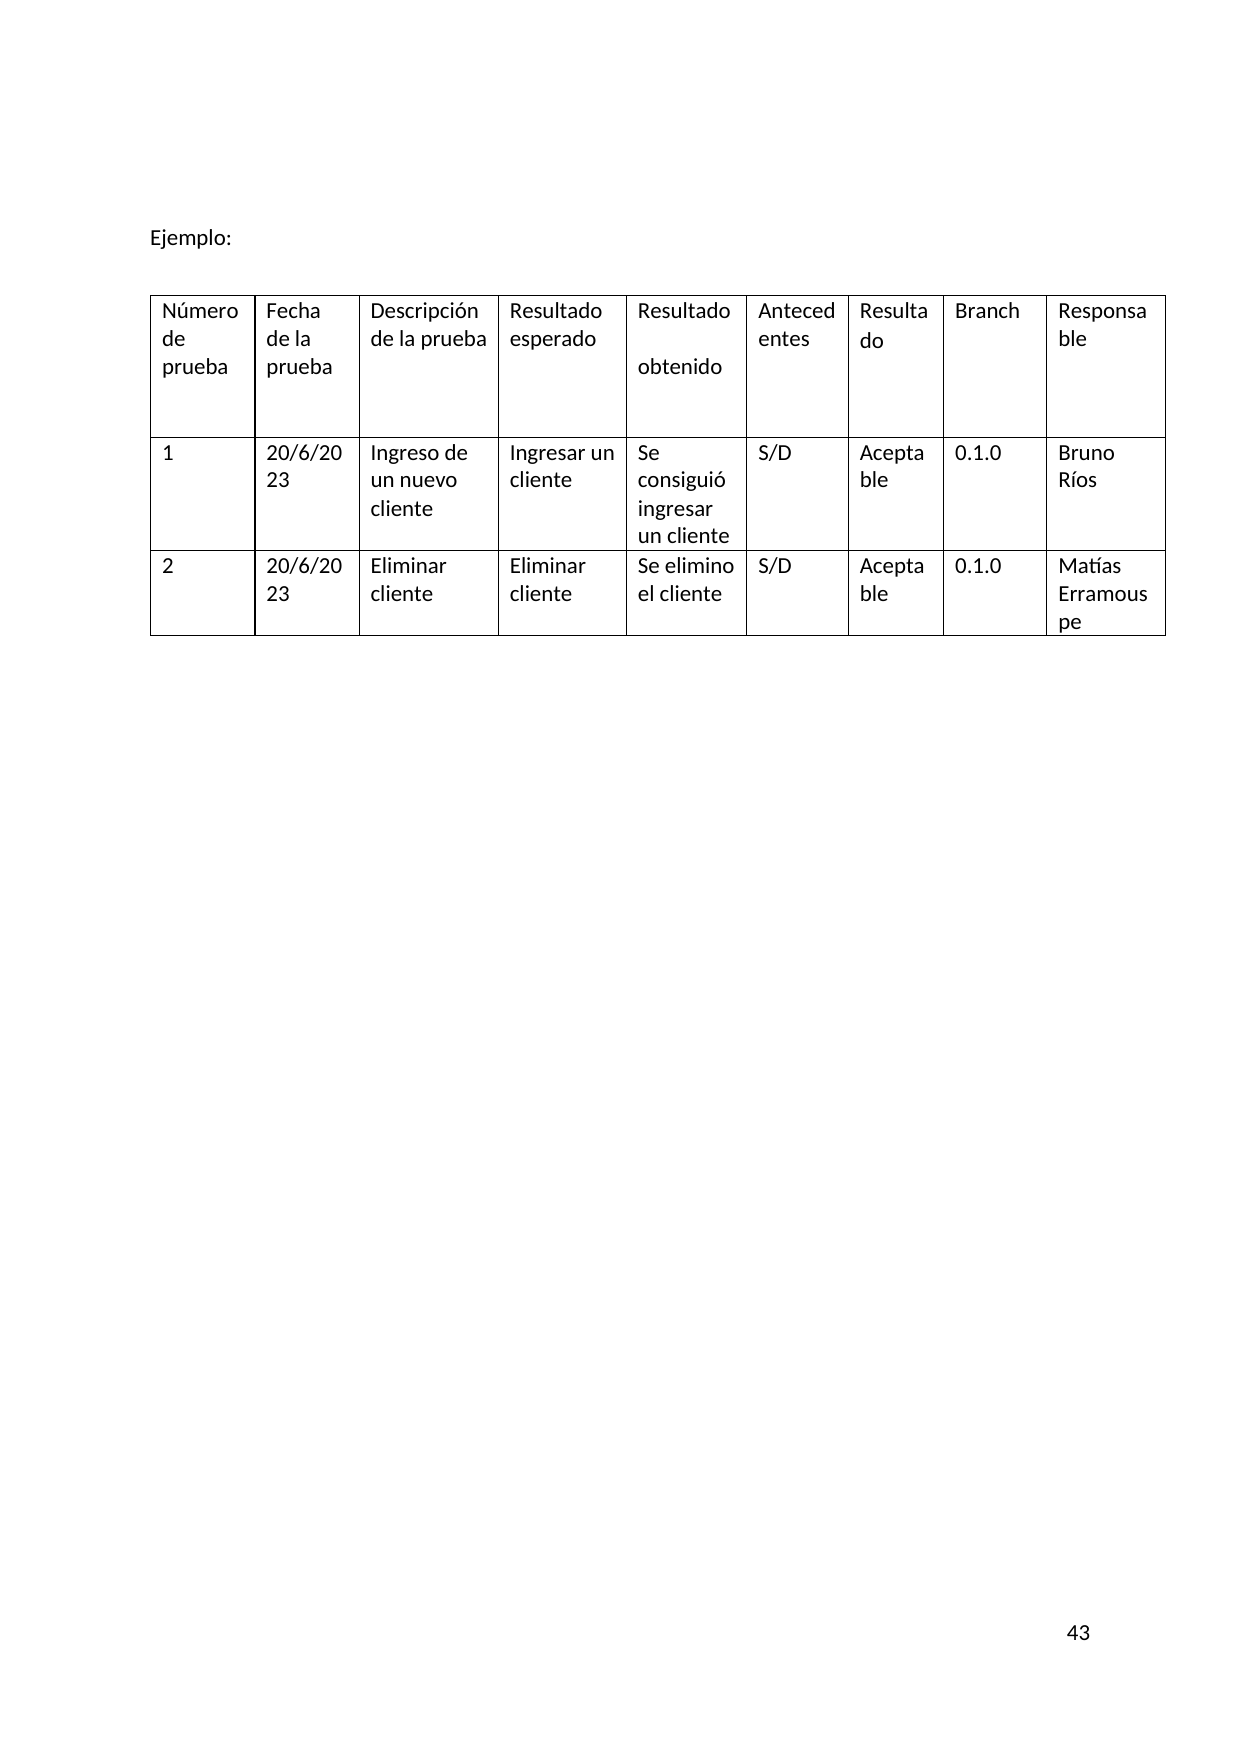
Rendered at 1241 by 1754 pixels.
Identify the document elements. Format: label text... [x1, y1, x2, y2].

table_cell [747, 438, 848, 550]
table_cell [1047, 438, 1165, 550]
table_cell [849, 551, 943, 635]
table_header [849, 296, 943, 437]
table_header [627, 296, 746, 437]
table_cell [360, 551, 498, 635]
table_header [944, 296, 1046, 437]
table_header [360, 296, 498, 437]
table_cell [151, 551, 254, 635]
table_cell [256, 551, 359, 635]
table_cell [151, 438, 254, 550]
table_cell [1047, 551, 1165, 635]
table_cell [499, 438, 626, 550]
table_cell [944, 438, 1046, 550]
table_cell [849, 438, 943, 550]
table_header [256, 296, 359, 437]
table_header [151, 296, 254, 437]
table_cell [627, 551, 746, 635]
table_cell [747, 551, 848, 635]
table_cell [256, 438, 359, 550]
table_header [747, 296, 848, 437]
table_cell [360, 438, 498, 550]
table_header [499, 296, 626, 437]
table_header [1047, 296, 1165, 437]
text Ejemplo: [150, 223, 1090, 251]
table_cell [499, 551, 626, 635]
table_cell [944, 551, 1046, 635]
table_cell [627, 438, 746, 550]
